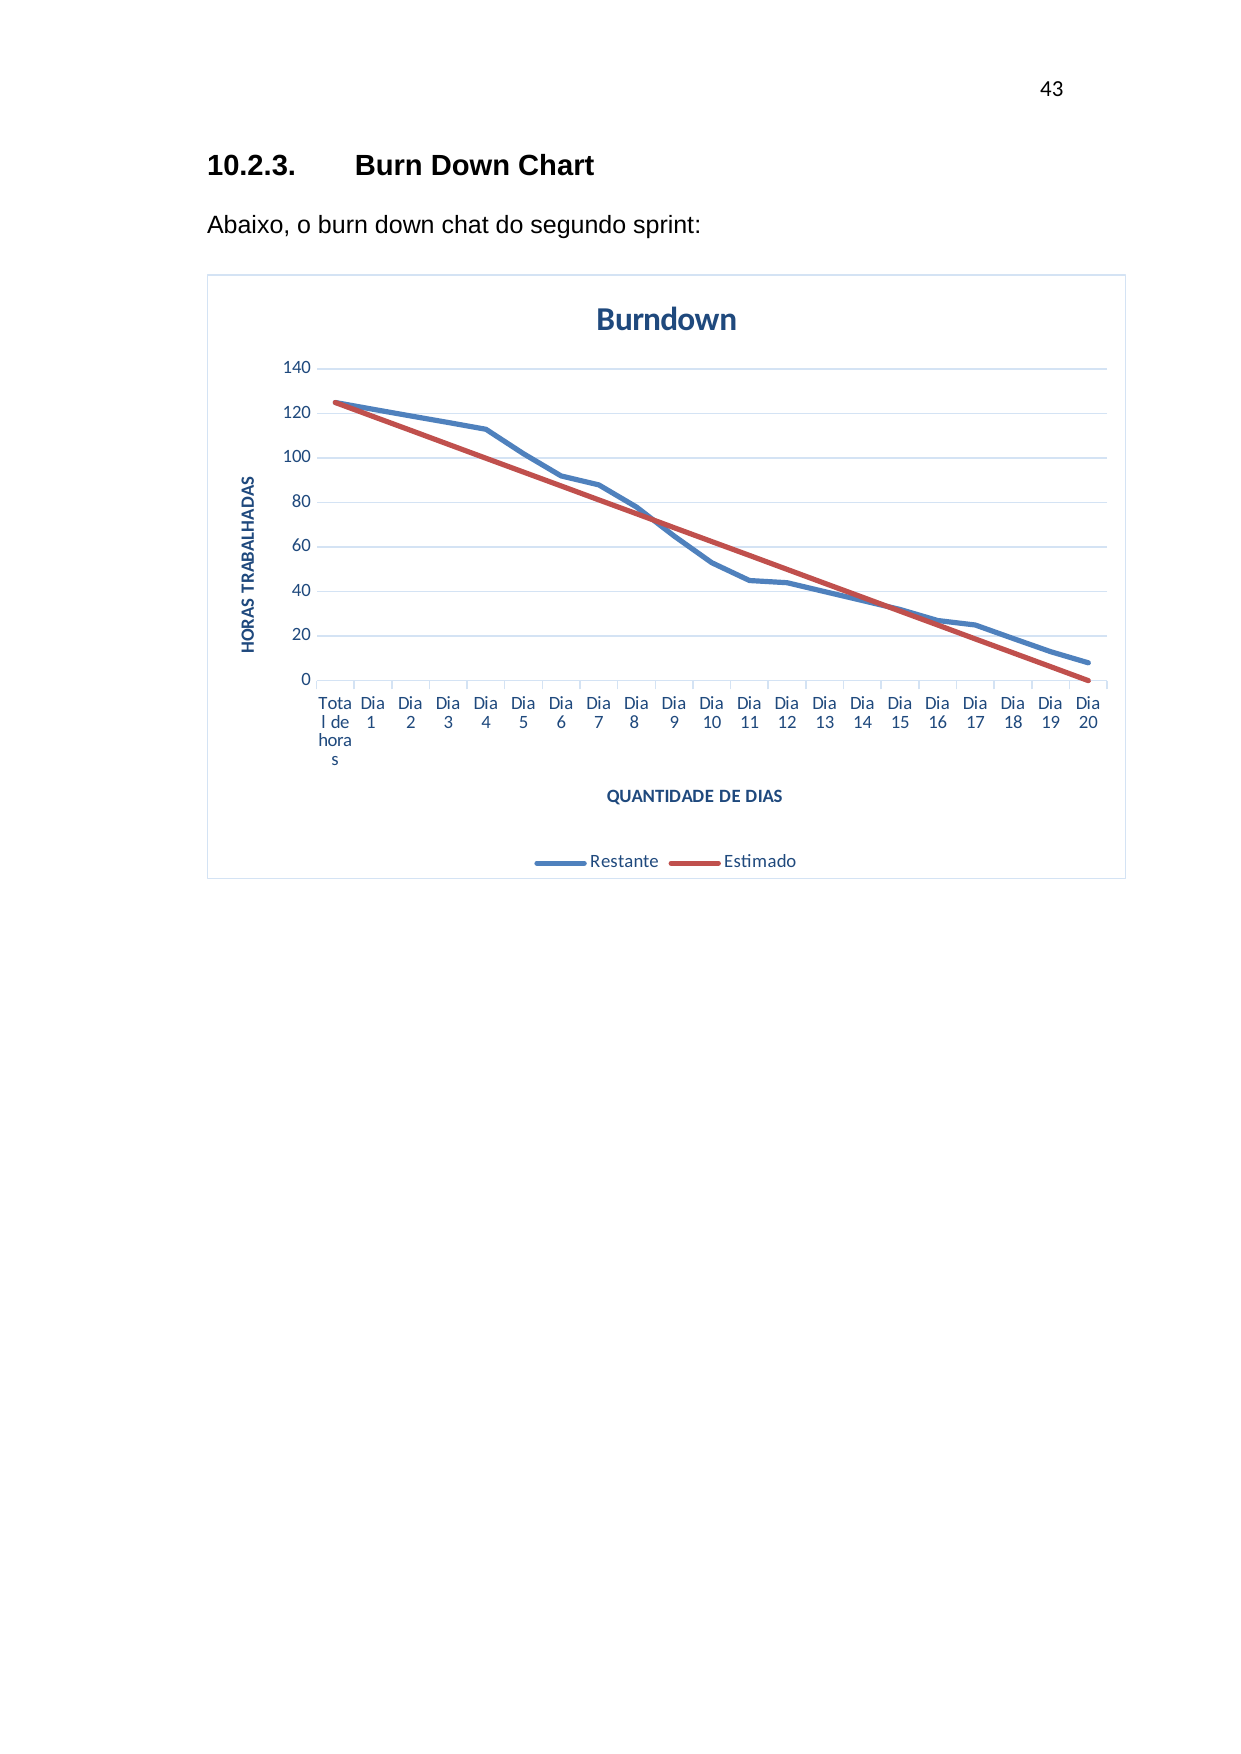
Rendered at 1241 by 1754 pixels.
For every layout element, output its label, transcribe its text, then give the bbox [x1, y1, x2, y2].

subtitle Burn Down Chart [207, 148, 1063, 181]
text Abaixo, o burn down chat do segundo sprint: [207, 210, 1063, 239]
